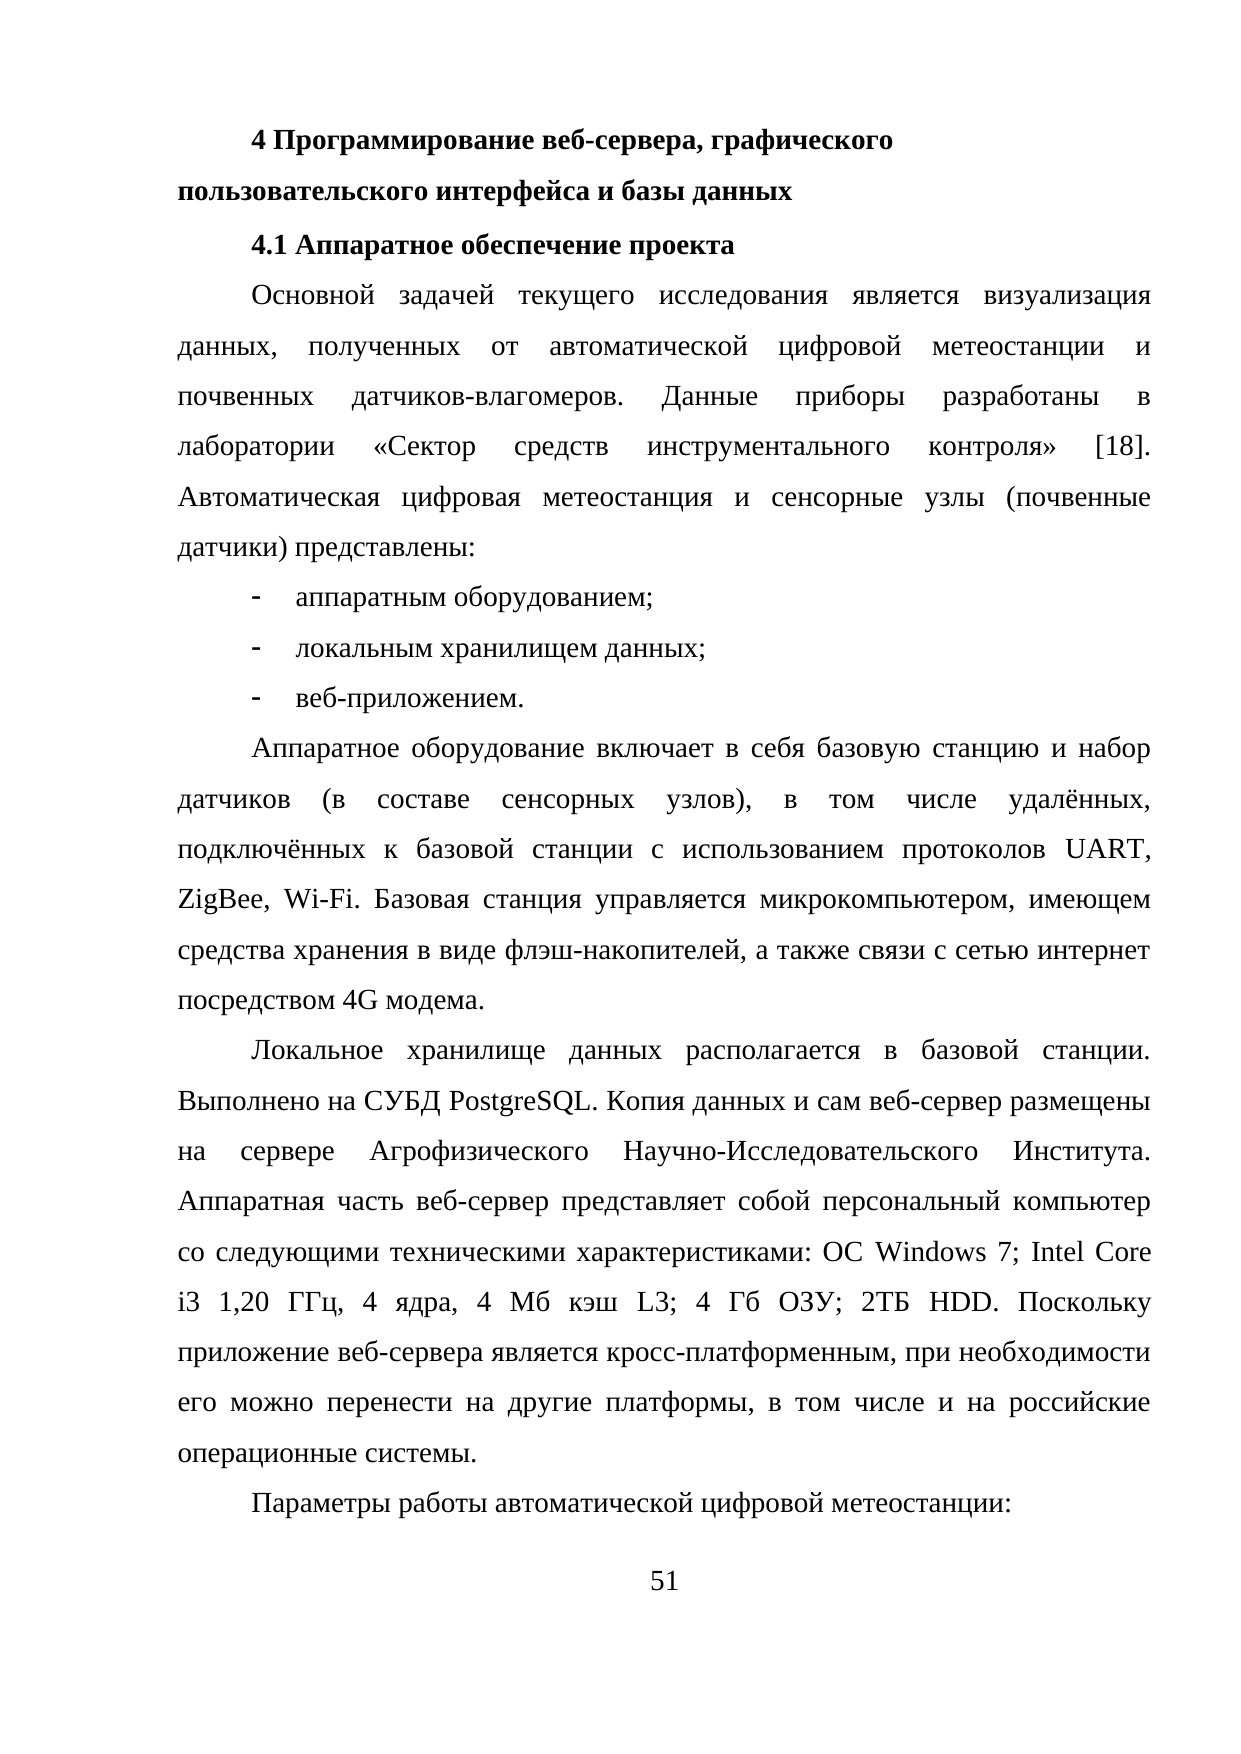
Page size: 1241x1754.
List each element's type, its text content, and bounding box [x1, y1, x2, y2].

subtitle 4.1 Аппаратное обеспечение проекта [177, 227, 1152, 261]
list аппаратным оборудованием; [251, 579, 1152, 613]
list локальным хранилищем данных; [251, 630, 1152, 663]
text Основной задачей текущего исследования является визуализация данных, полученных от автоматической цифровой метеостанции и почвенных датчиков-влагомеров. Данные приборы разработаны в лаборатории «Сектор средств инструментального контроля» [18]. Автоматическая цифровая метеостанция и сенсорные узлы (почвенные датчики) представлены: [177, 277, 1152, 562]
text Аппаратное оборудование включает в себя базовую станцию и набор датчиков (в составе сенсорных узлов), в том числе удалённых, подключённых к базовой станции с использованием протоколов UART, ZigBee, Wi-Fi. Базовая станция управляется микрокомпьютером, имеющем средства хранения в виде флэш-накопителей, а также связи с сетью интернет посредством 4G модема. [177, 731, 1152, 1016]
subtitle 4 Программирование веб-сервера, графического пользовательского интерфейса и базы данных [177, 122, 1152, 206]
text Параметры работы автоматической цифровой метеостанции: [177, 1485, 1152, 1519]
text Локальное хранилище данных располагается в базовой станции. Выполнено на СУБД PostgreSQL. Копия данных и сам веб-сервер размещены на сервере Агрофизического Научно-Исследовательского Института. Аппаратная часть веб-сервер представляет собой персональный компьютер со следующими техническими характеристиками: ОС Windows 7; Intel Core i3 1,20 ГГц, 4 ядра, 4 Мб кэш L3; 4 Гб ОЗУ; 2ТБ HDD. Поскольку приложение веб-сервера является кросс-платформенным, при необходимости его можно перенести на другие платформы, в том числе и на российские операционные системы. [177, 1032, 1152, 1468]
list веб-приложением. [251, 680, 1152, 714]
